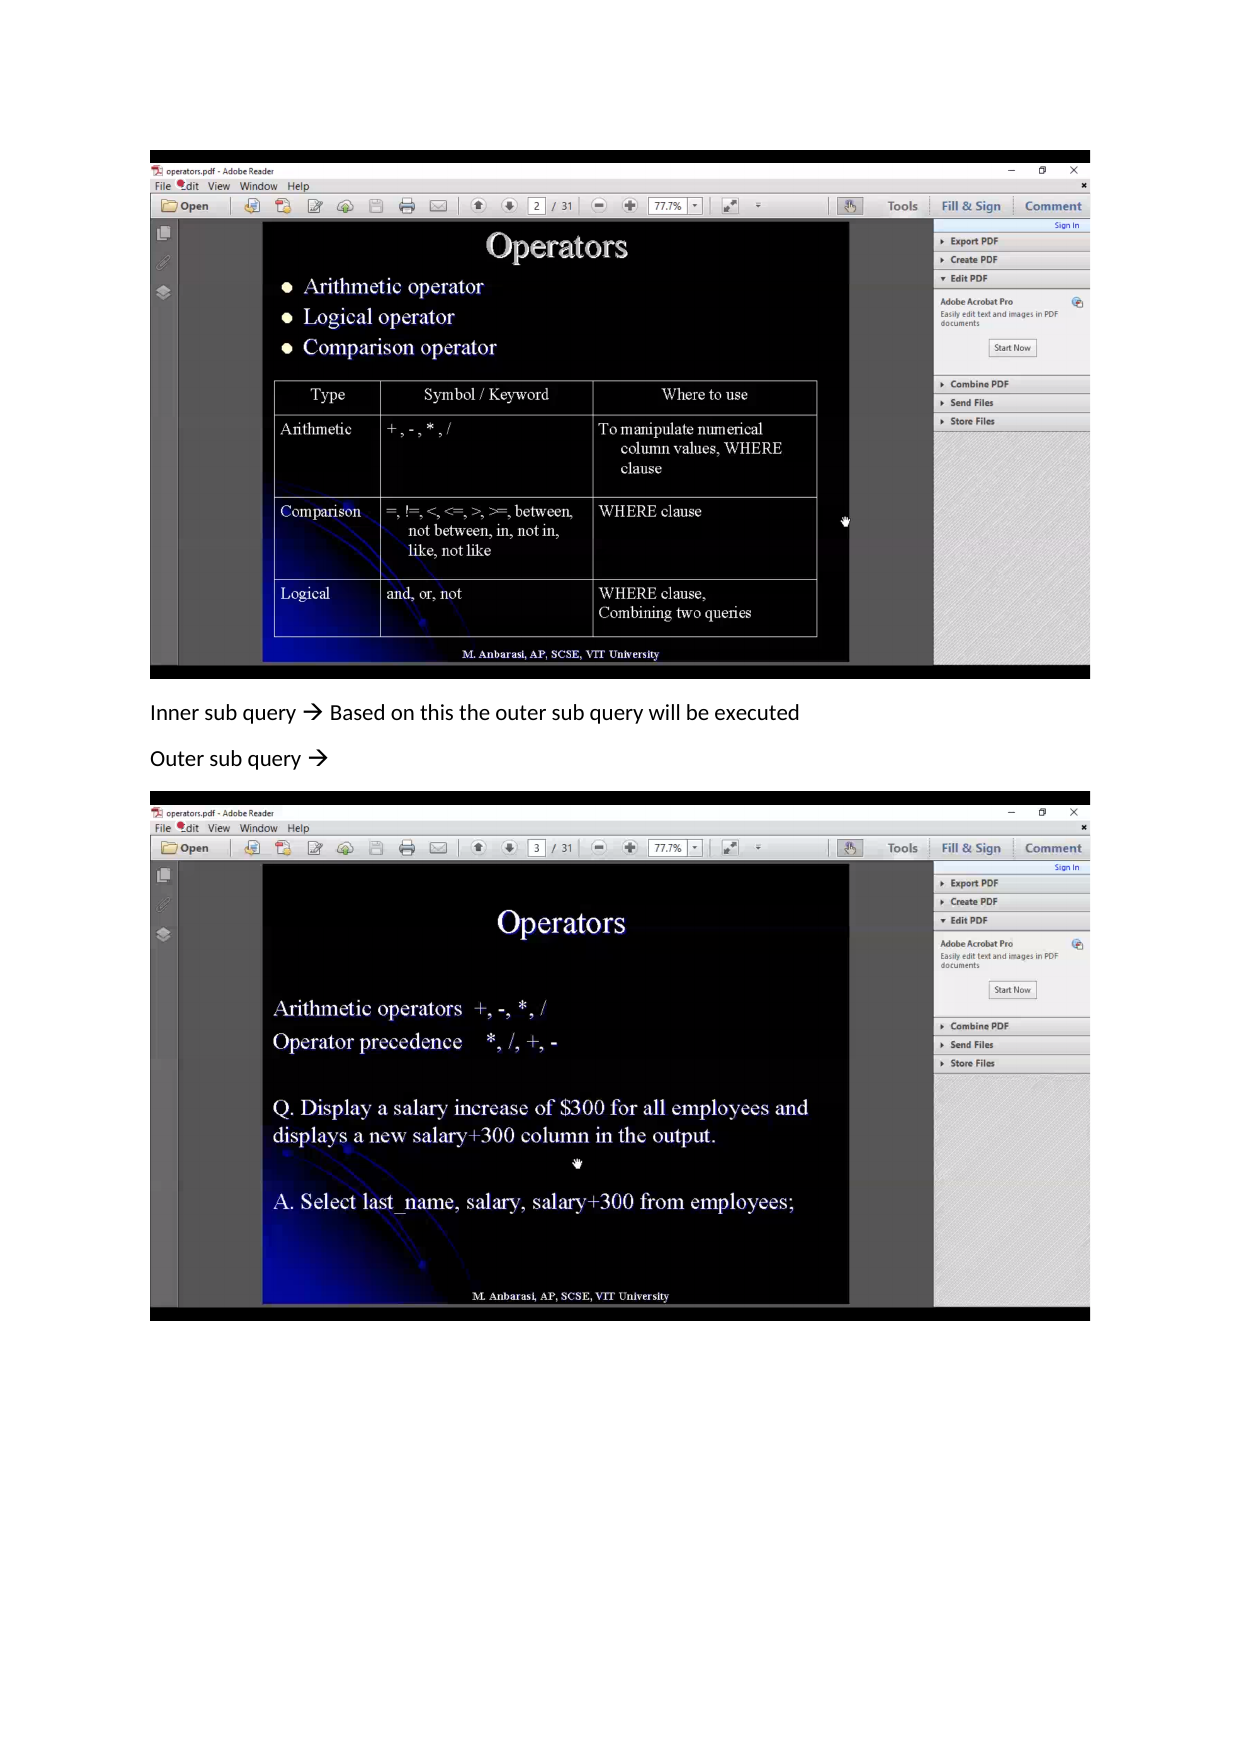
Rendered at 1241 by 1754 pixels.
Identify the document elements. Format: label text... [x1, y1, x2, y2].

text Outer sub query [150, 744, 1090, 773]
picture [150, 791, 1091, 1321]
picture [150, 150, 1091, 679]
text Inner sub query Based on this the outer sub query will be executed [150, 698, 1090, 726]
